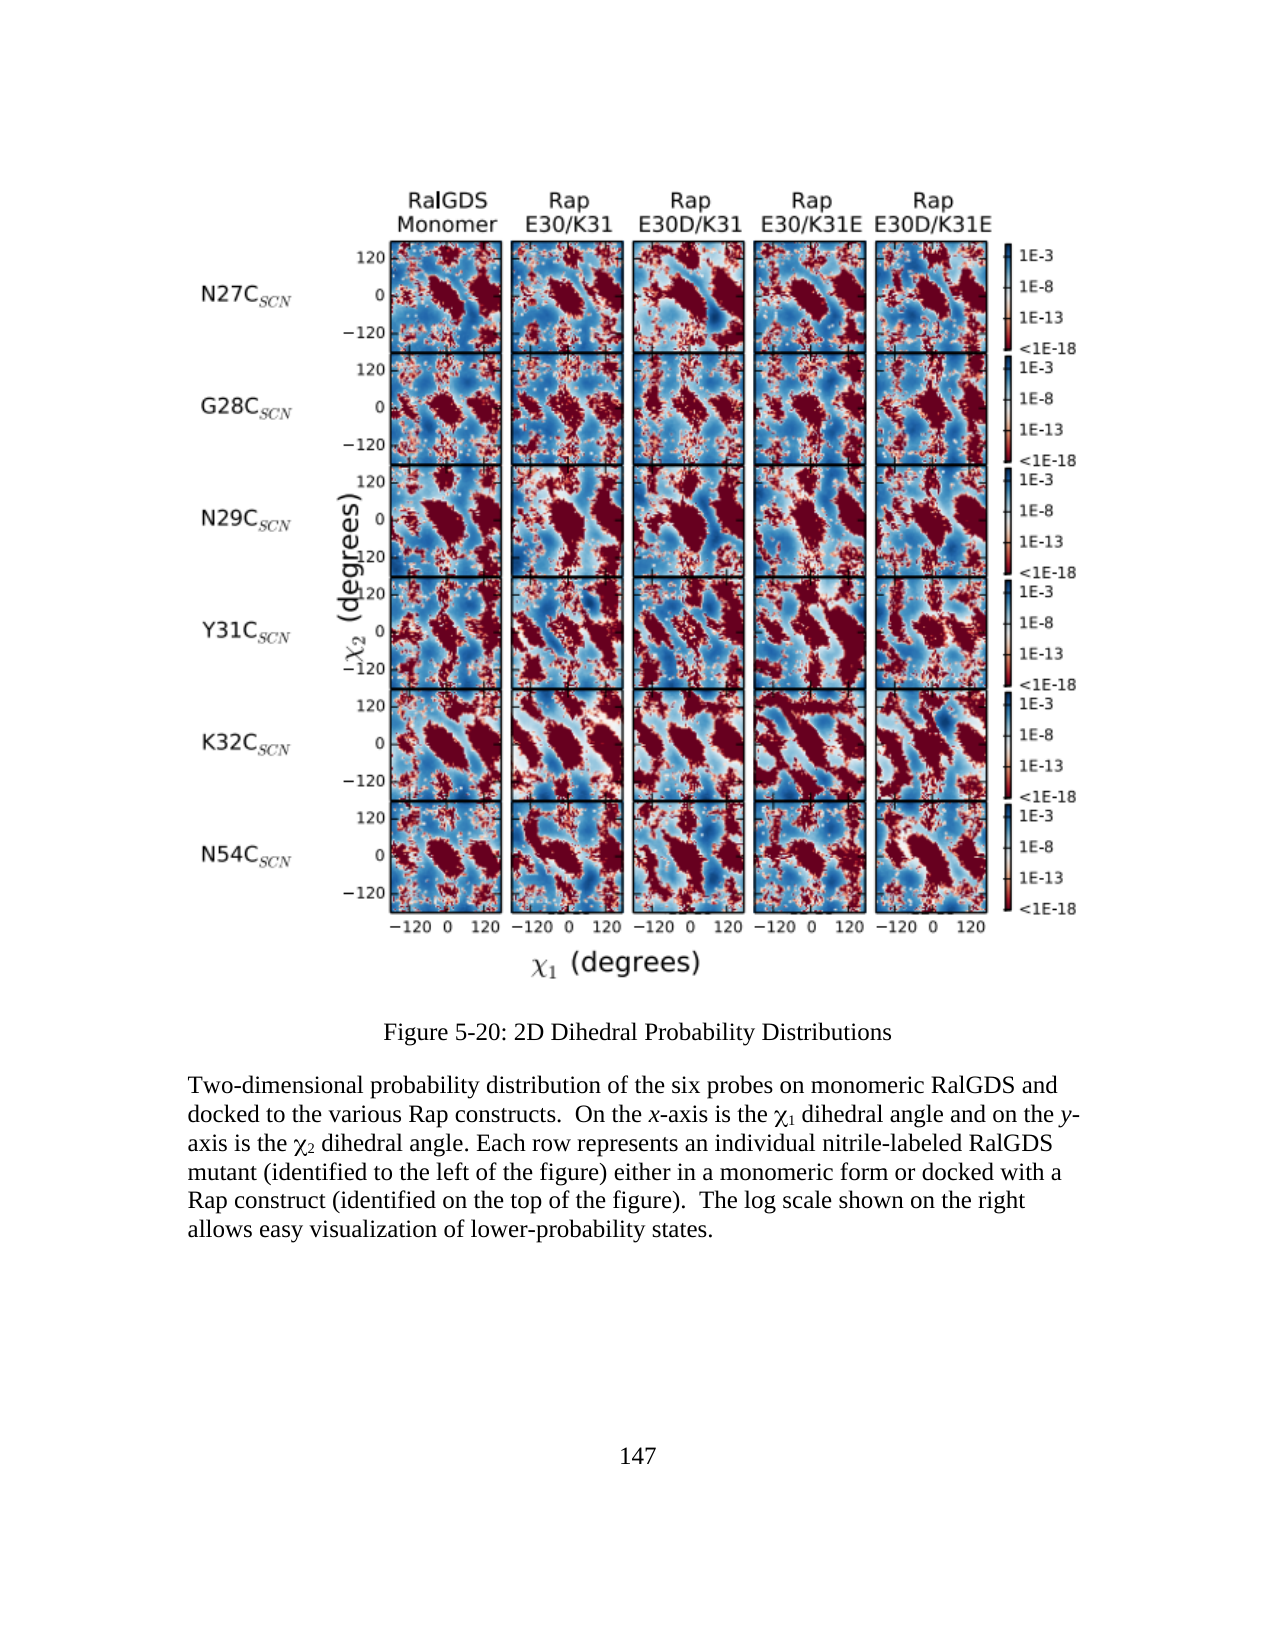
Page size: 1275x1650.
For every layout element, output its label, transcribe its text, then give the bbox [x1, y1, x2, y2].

text Two-dimensional probability distribution of the six probes on monomeric RalGDS and docked to the various Rap constructs. On the x-axis is the 1 dihedral angle and on the y-axis is the 2 dihedral angle. Each row represents an individual nitrile-labeled RalGDS mutant (identified to the left of the figure) either in a monomeric form or docked with a Rap construct (identified on the top of the figure). The log scale shown on the right allows easy visualization of lower-probability states. [187, 1071, 1087, 1243]
